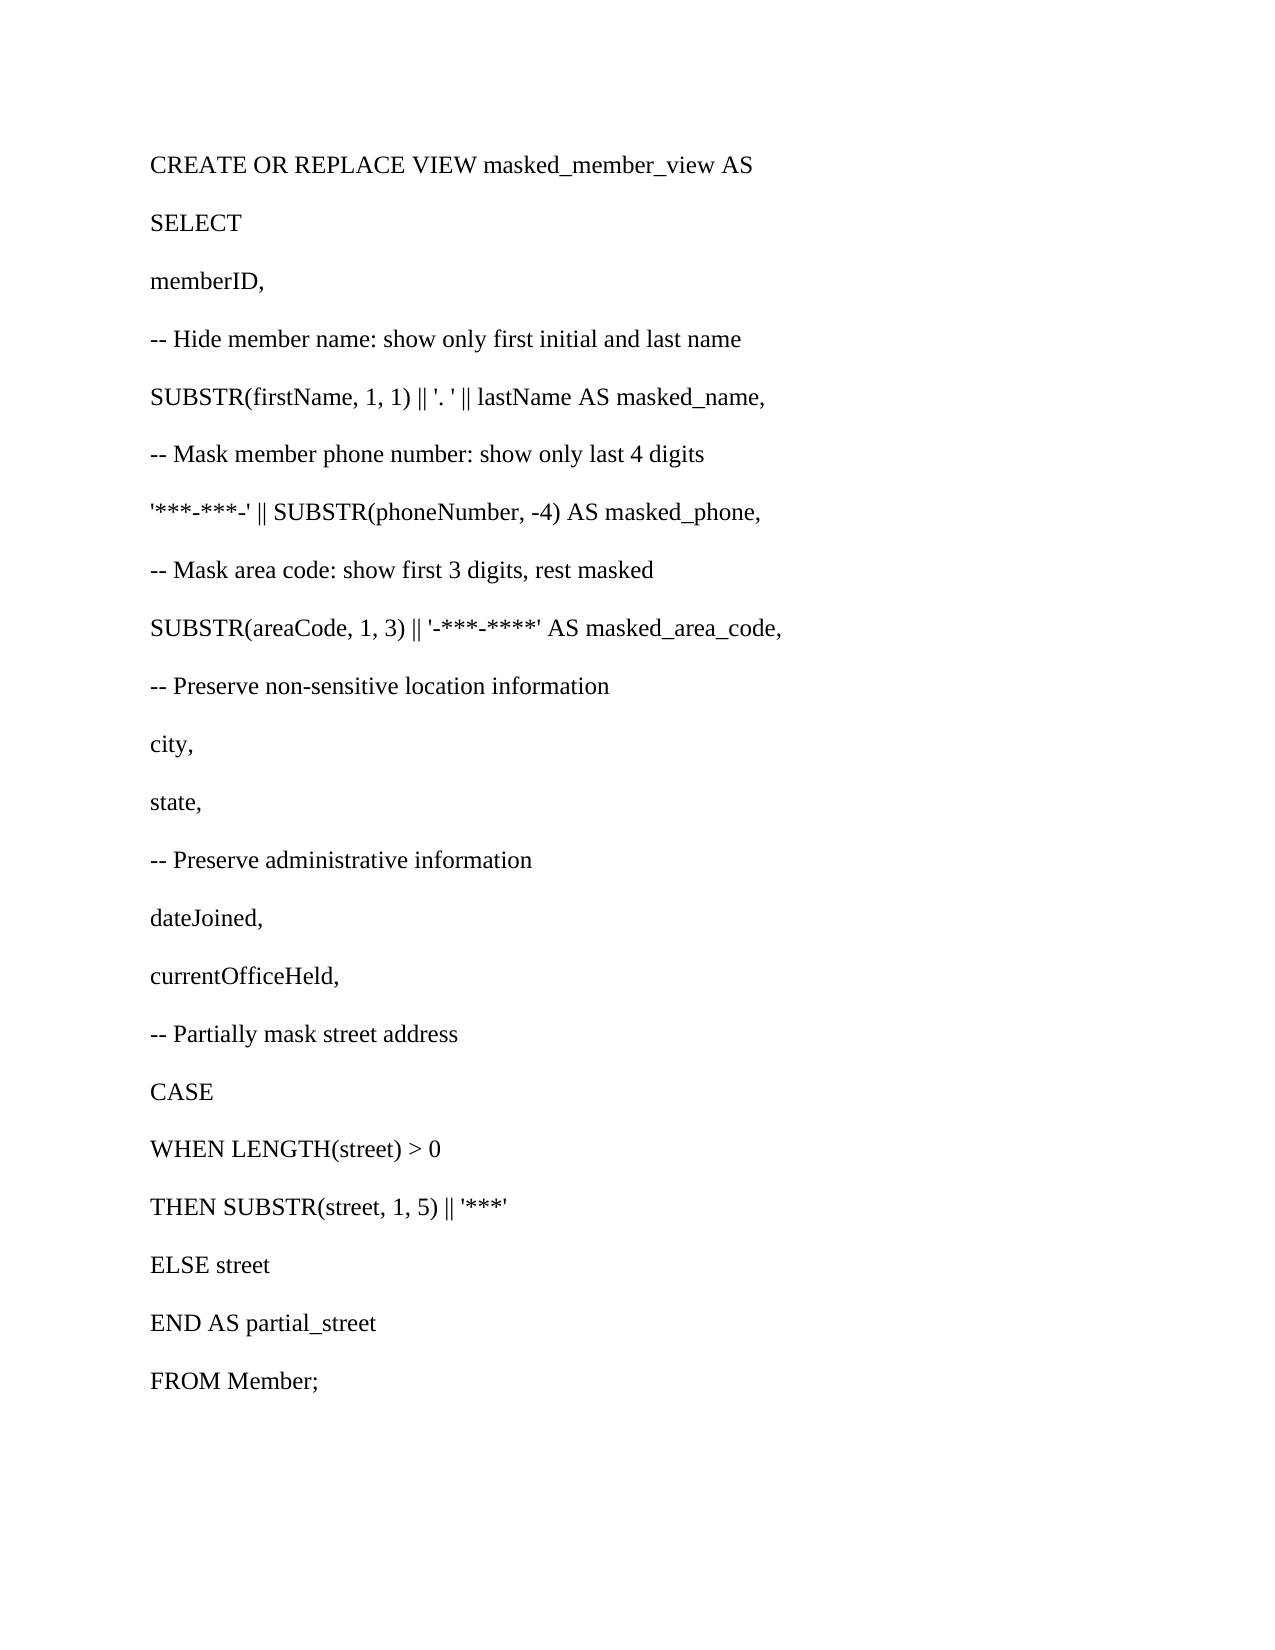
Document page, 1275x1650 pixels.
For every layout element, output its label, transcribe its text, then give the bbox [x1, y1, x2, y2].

text FROM Member; [150, 1366, 1125, 1395]
text SUBSTR(firstName, 1, 1) || '. ' || lastName AS masked_name, [150, 382, 1125, 410]
text CASE [150, 1077, 1125, 1105]
text dateJoined, [150, 903, 1125, 932]
text state, [150, 787, 1125, 816]
text -- Mask member phone number: show only last 4 digits [150, 439, 1125, 468]
text -- Mask area code: show first 3 digits, rest masked [150, 555, 1125, 584]
text memberID, [150, 266, 1125, 294]
text CREATE OR REPLACE VIEW masked_member_view AS [150, 150, 1125, 179]
text -- Preserve administrative information [150, 845, 1125, 874]
text END AS partial_street [150, 1308, 1125, 1337]
text '***-***-' || SUBSTR(phoneNumber, -4) AS masked_phone, [150, 497, 1125, 526]
text currentOfficeHeld, [150, 961, 1125, 989]
text SELECT [150, 208, 1125, 237]
text ELSE street [150, 1250, 1125, 1279]
text -- Preserve non-sensitive location information [150, 671, 1125, 700]
text WHEN LENGTH(street) > 0 [150, 1134, 1125, 1163]
text -- Partially mask street address [150, 1019, 1125, 1047]
text -- Hide member name: show only first initial and last name [150, 324, 1125, 352]
text SUBSTR(areaCode, 1, 3) || '-***-****' AS masked_area_code, [150, 613, 1125, 642]
text city, [150, 729, 1125, 758]
text THEN SUBSTR(street, 1, 5) || '***' [150, 1192, 1125, 1221]
